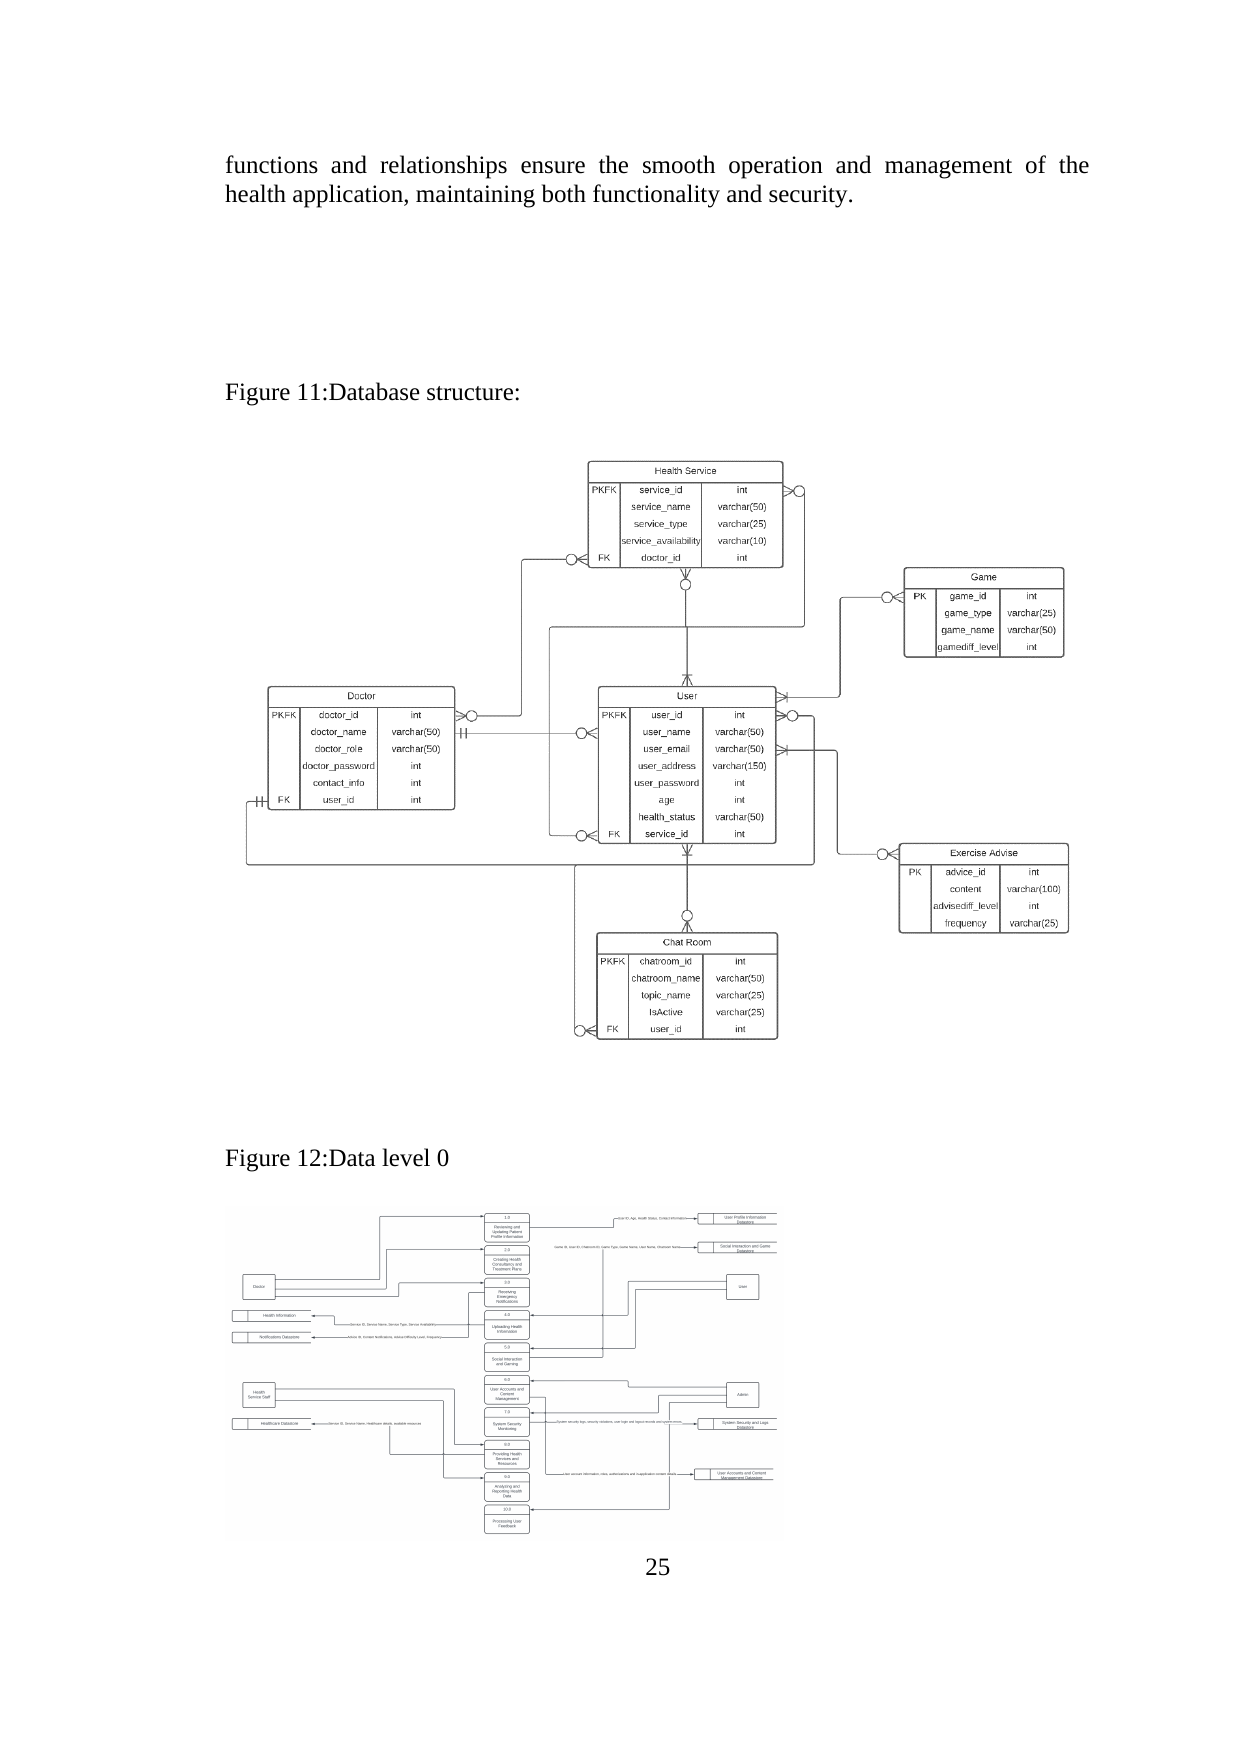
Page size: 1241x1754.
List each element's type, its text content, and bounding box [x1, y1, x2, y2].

picture [225, 441, 1089, 1060]
picture [225, 1206, 784, 1541]
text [225, 150, 1090, 207]
text Figure 11:Database structure: [225, 377, 1090, 406]
text Figure 12:Data level 0 [225, 1143, 1090, 1171]
